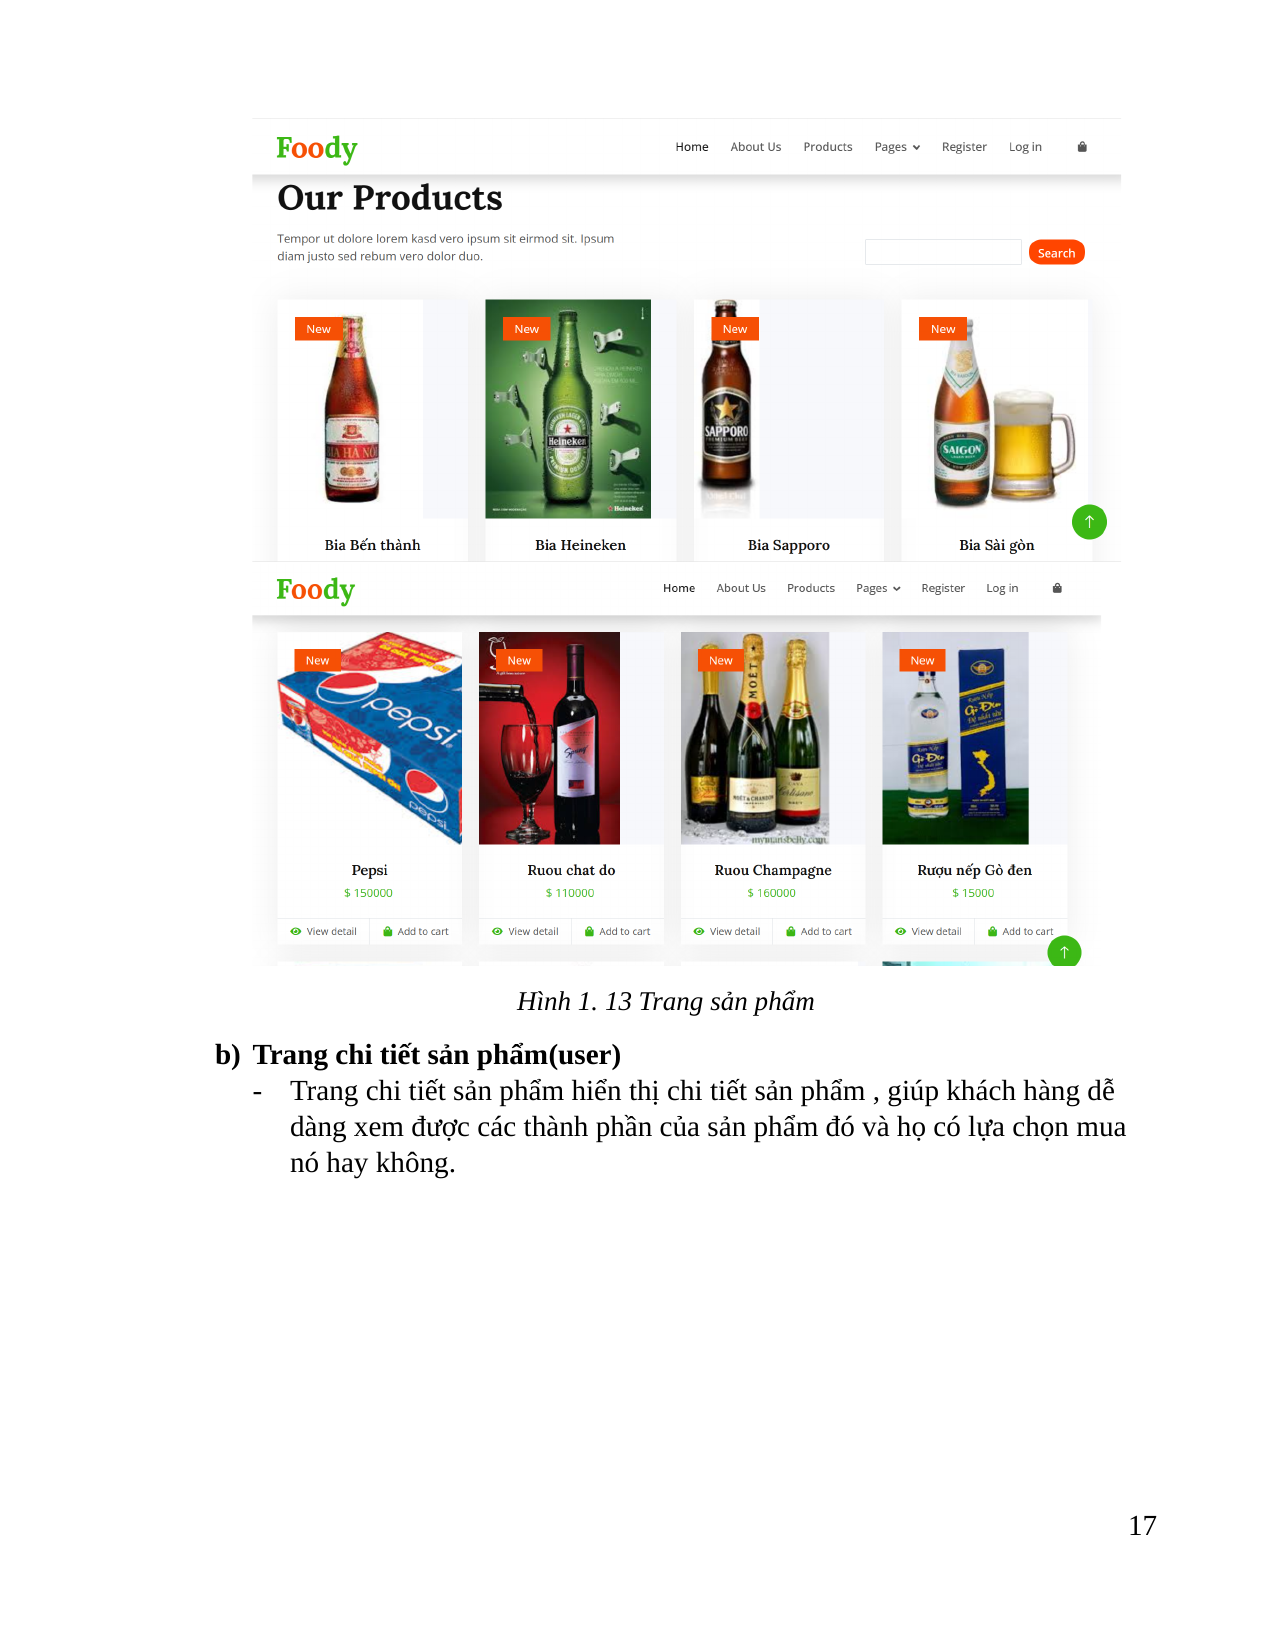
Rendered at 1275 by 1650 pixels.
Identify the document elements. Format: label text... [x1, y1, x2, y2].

list Trang chi tiết sản phẩm hiển thị chi tiết sản phẩm , giúp khách hàng dễ dàng xem được các thành phần của sản phẩm đó và họ có lựa chọn mua nó hay không. [252, 1073, 1157, 1179]
text Hình 1. 13 Trang sản phẩm [177, 985, 1157, 1016]
picture [252, 564, 1102, 966]
picture [252, 118, 1122, 562]
subtitle Trang chi tiết sản phẩm(user) [215, 1037, 1157, 1070]
